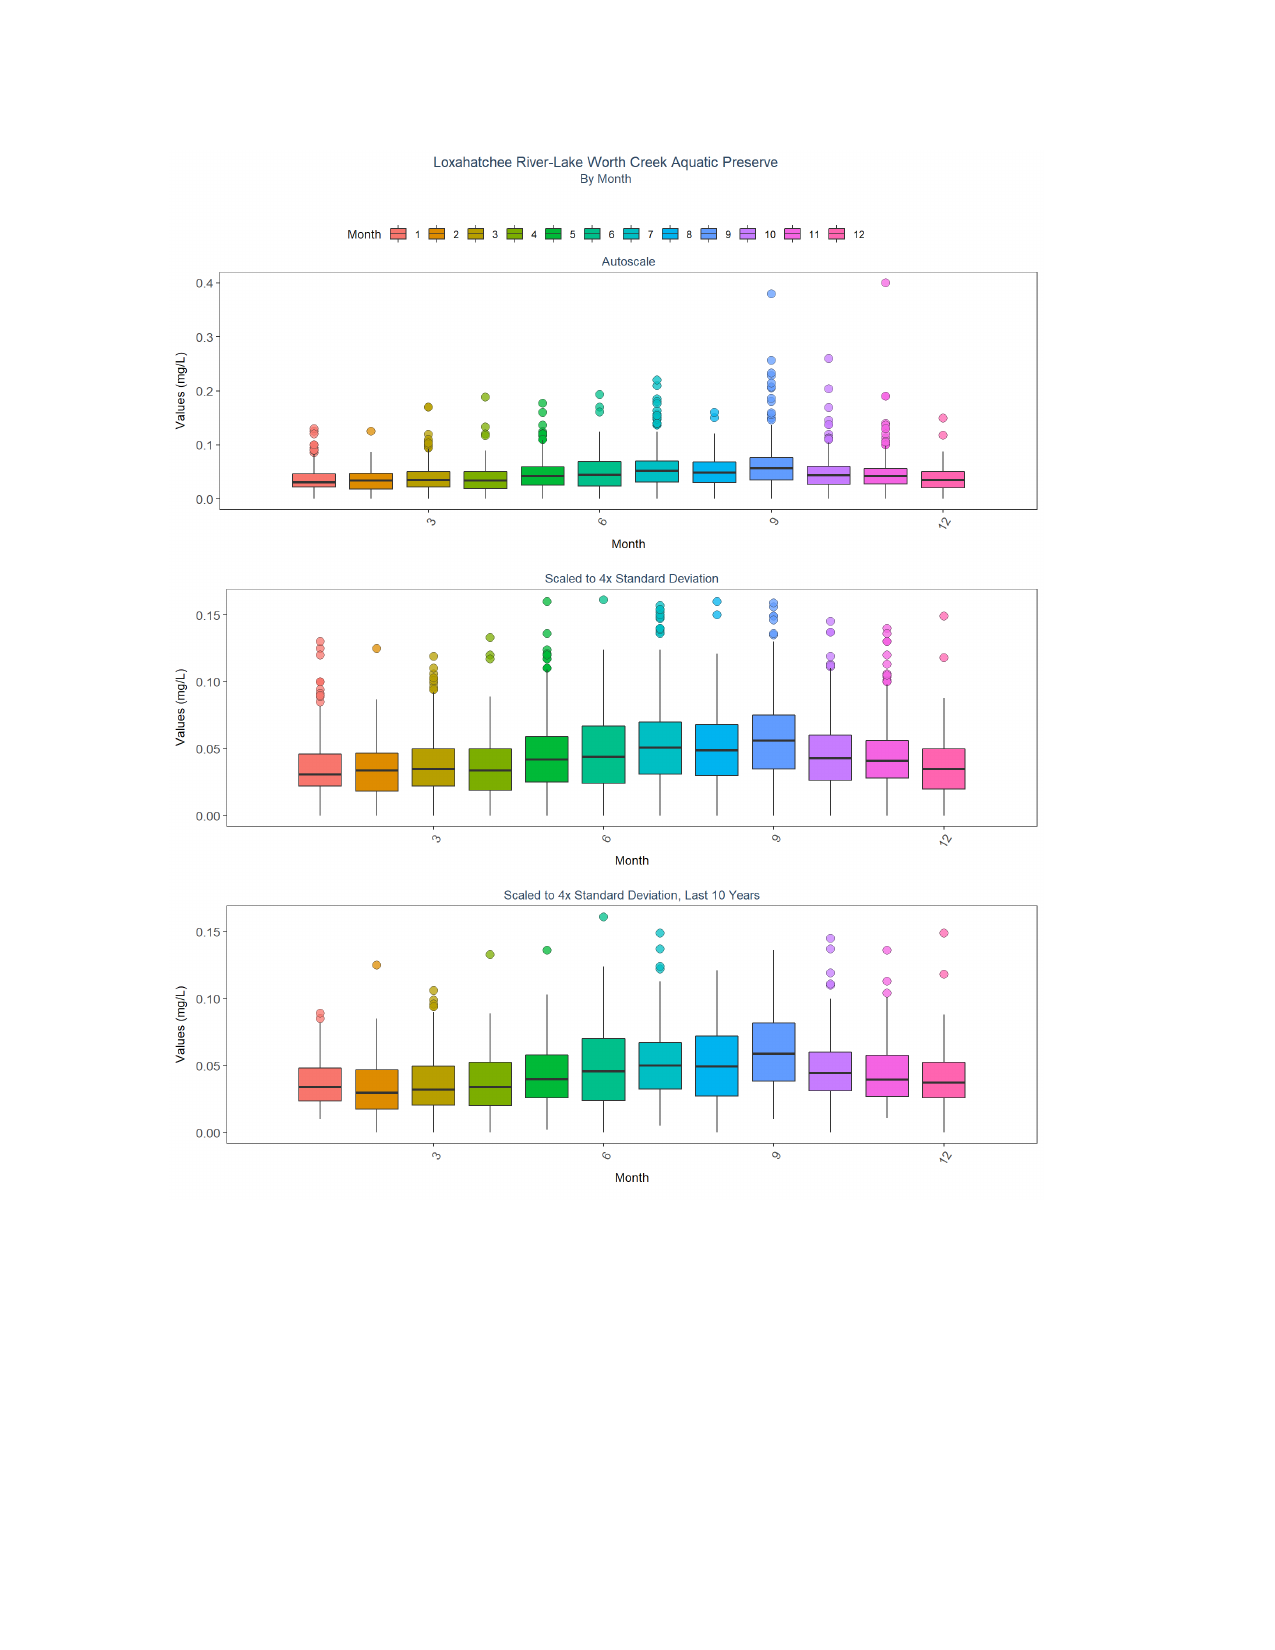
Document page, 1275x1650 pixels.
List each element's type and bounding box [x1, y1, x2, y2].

picture [168, 150, 1044, 1200]
